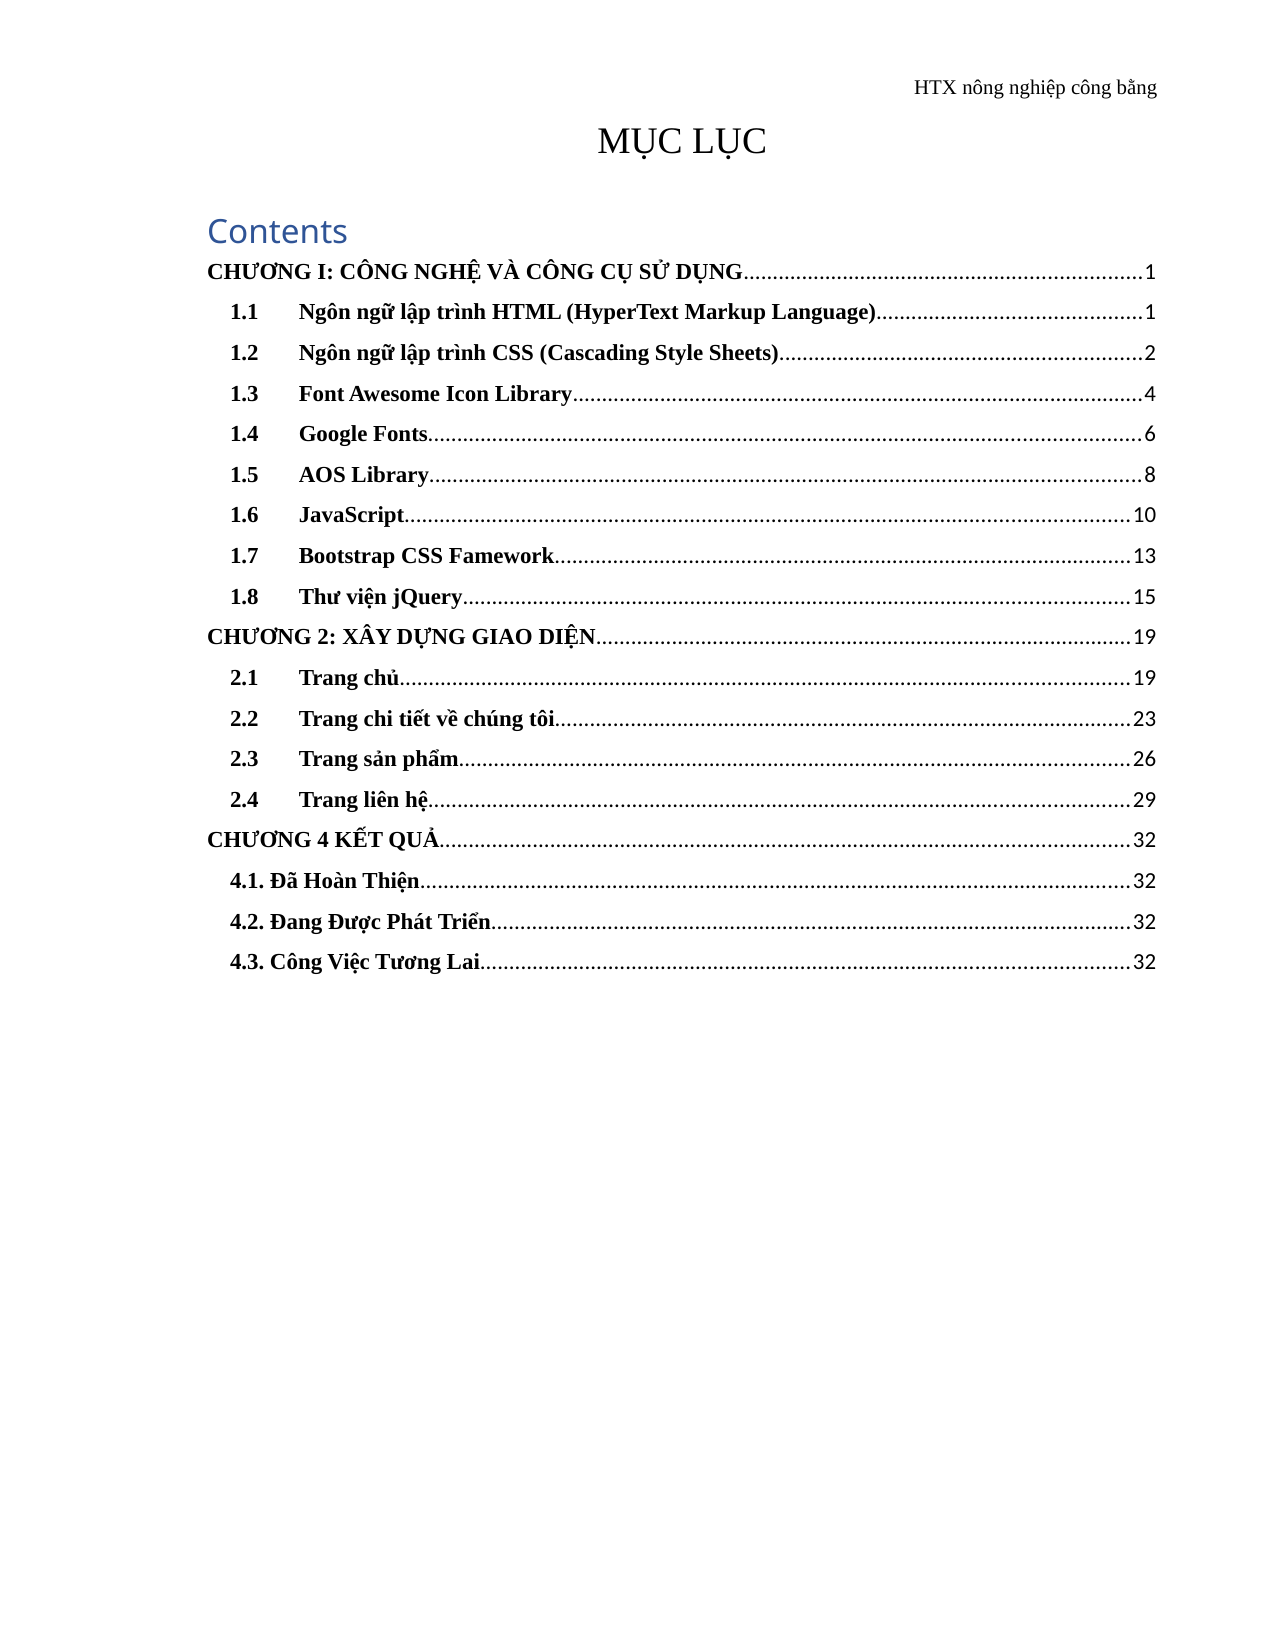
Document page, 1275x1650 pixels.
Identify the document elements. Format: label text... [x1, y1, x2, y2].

text MỤC LỤC [207, 118, 1157, 161]
